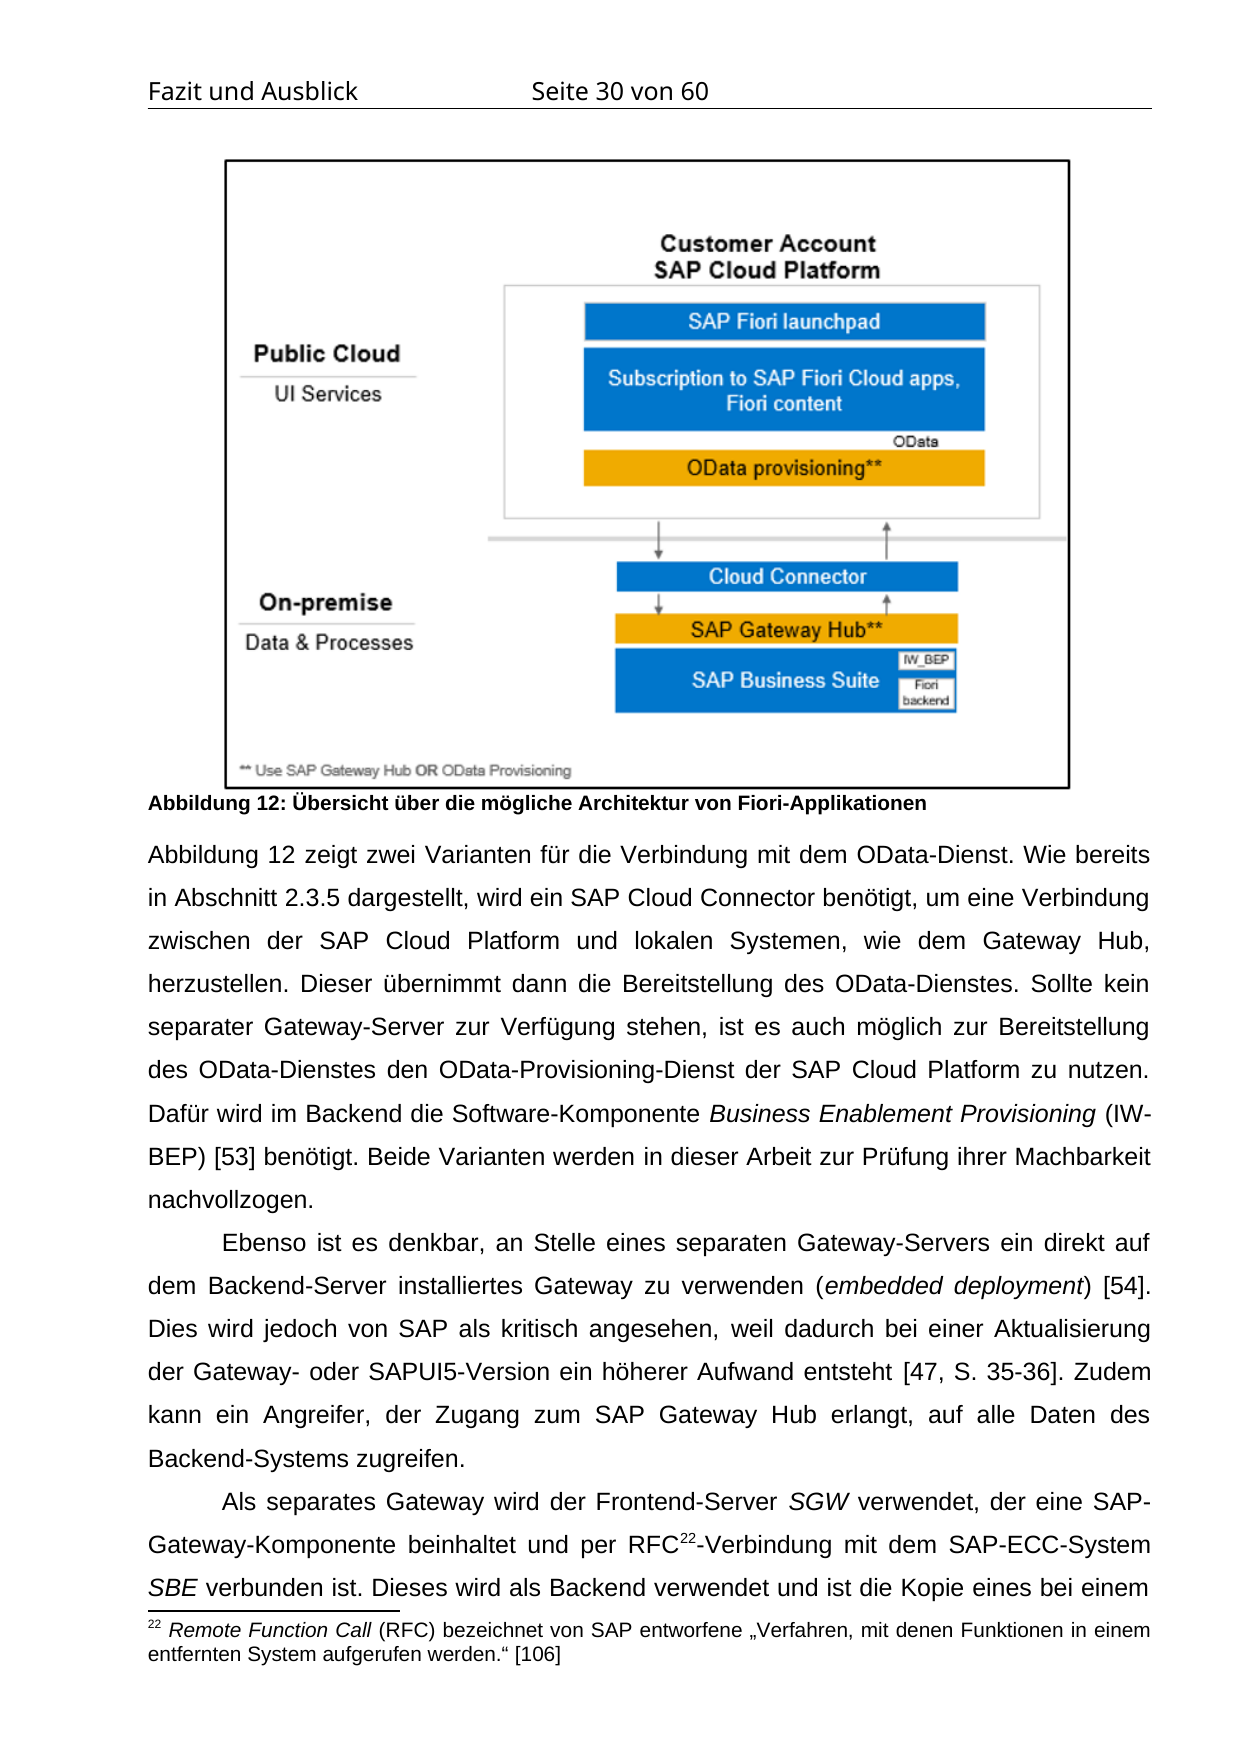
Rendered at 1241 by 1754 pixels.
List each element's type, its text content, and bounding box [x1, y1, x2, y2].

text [148, 1487, 1152, 1602]
text Abbildung 12 zeigt zwei Varianten für die Verbindung mit dem OData-Dienst. Wie bereits in Abschnitt 2.3.5 dargestellt, wird ein SAP Cloud Connector benötigt, um eine Verbindung zwischen der SAP Cloud Platform und lokalen Systemen, wie dem Gateway Hub, herzustellen. Dieser übernimmt dann die Bereitstellung des OData-Dienstes. Sollte kein separater Gateway-Server zur Verfügung stehen, ist es auch möglich zur Bereitstellung des OData-Dienstes den OData-Provisioning-Dienst der SAP Cloud Platform zu nutzen. Dafür wird im Backend die Software-Komponente Business Enablement Provisioning (IW-BEP) benötigt. Beide Varianten werden in dieser Arbeit zur Prüfung ihrer Machbarkeit nachvollzogen. [148, 840, 1152, 1213]
text Ebenso ist es denkbar, an Stelle eines separaten Gateway-Servers ein direkt auf dem Backend-Server installiertes Gateway zu verwenden (embedded deployment) . Dies wird jedoch von SAP als kritisch angesehen, weil dadurch bei einer Aktualisierung der Gateway- oder SAPUI5-Version ein höherer Aufwand entsteht . Zudem kann ein Angreifer, der Zugang zum SAP Gateway Hub erlangt, auf alle Daten des Backend-Systems zugreifen. [148, 1228, 1152, 1472]
picture [222, 157, 1078, 791]
